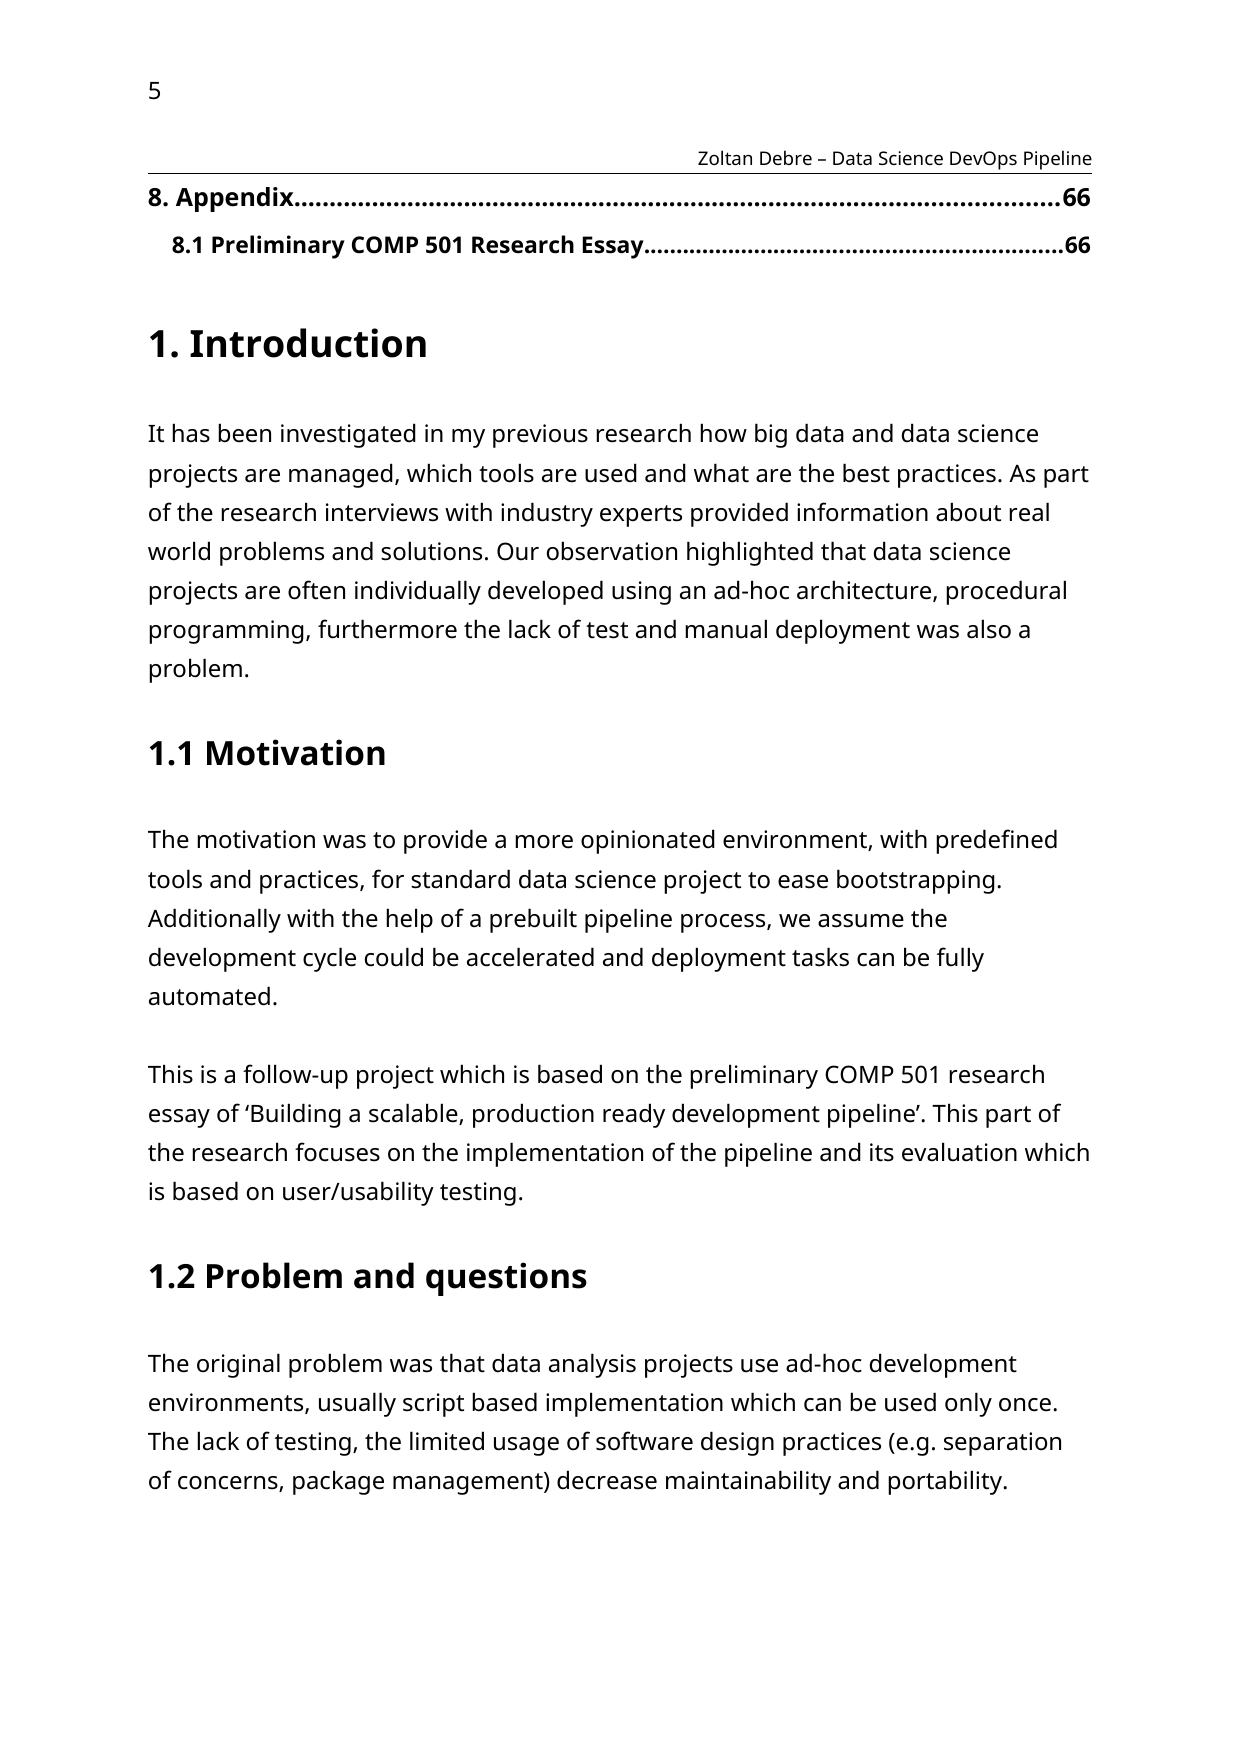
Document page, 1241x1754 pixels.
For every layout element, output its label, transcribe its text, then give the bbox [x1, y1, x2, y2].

subtitle 1.2 Problem and questions [148, 1253, 1092, 1298]
text This is a follow-up project which is based on the preliminary COMP 501 research essay of ‘Building a scalable, production ready development pipeline’. This part of the research focuses on the implementation of the pipeline and its evaluation which is based on user/usability testing. [148, 1058, 1092, 1207]
subtitle 1.1 Motivation [148, 730, 1092, 775]
text The motivation was to provide a more opinionated environment, with predefined tools and practices, for standard data science project to ease bootstrapping. Additionally with the help of a prebuilt pipeline process, we assume the development cycle could be accelerated and deployment tasks can be fully automated. [148, 823, 1092, 1012]
text It has been investigated in my previous research how big data and data science projects are managed, which tools are used and what are the best practices. As part of the research interviews with industry experts provided information about real world problems and solutions. Our observation highlighted that data science projects are often individually developed using an ad-hoc architecture, procedural programming, furthermore the lack of test and manual deployment was also a problem. [148, 417, 1092, 684]
subtitle 1. Introduction [148, 317, 1092, 368]
text The original problem was that data analysis projects use ad-hoc development environments, usually script based implementation which can be used only once. The lack of testing, the limited usage of software design practices (e.g. separation of concerns, package management) decrease maintainability and portability. [148, 1347, 1092, 1496]
